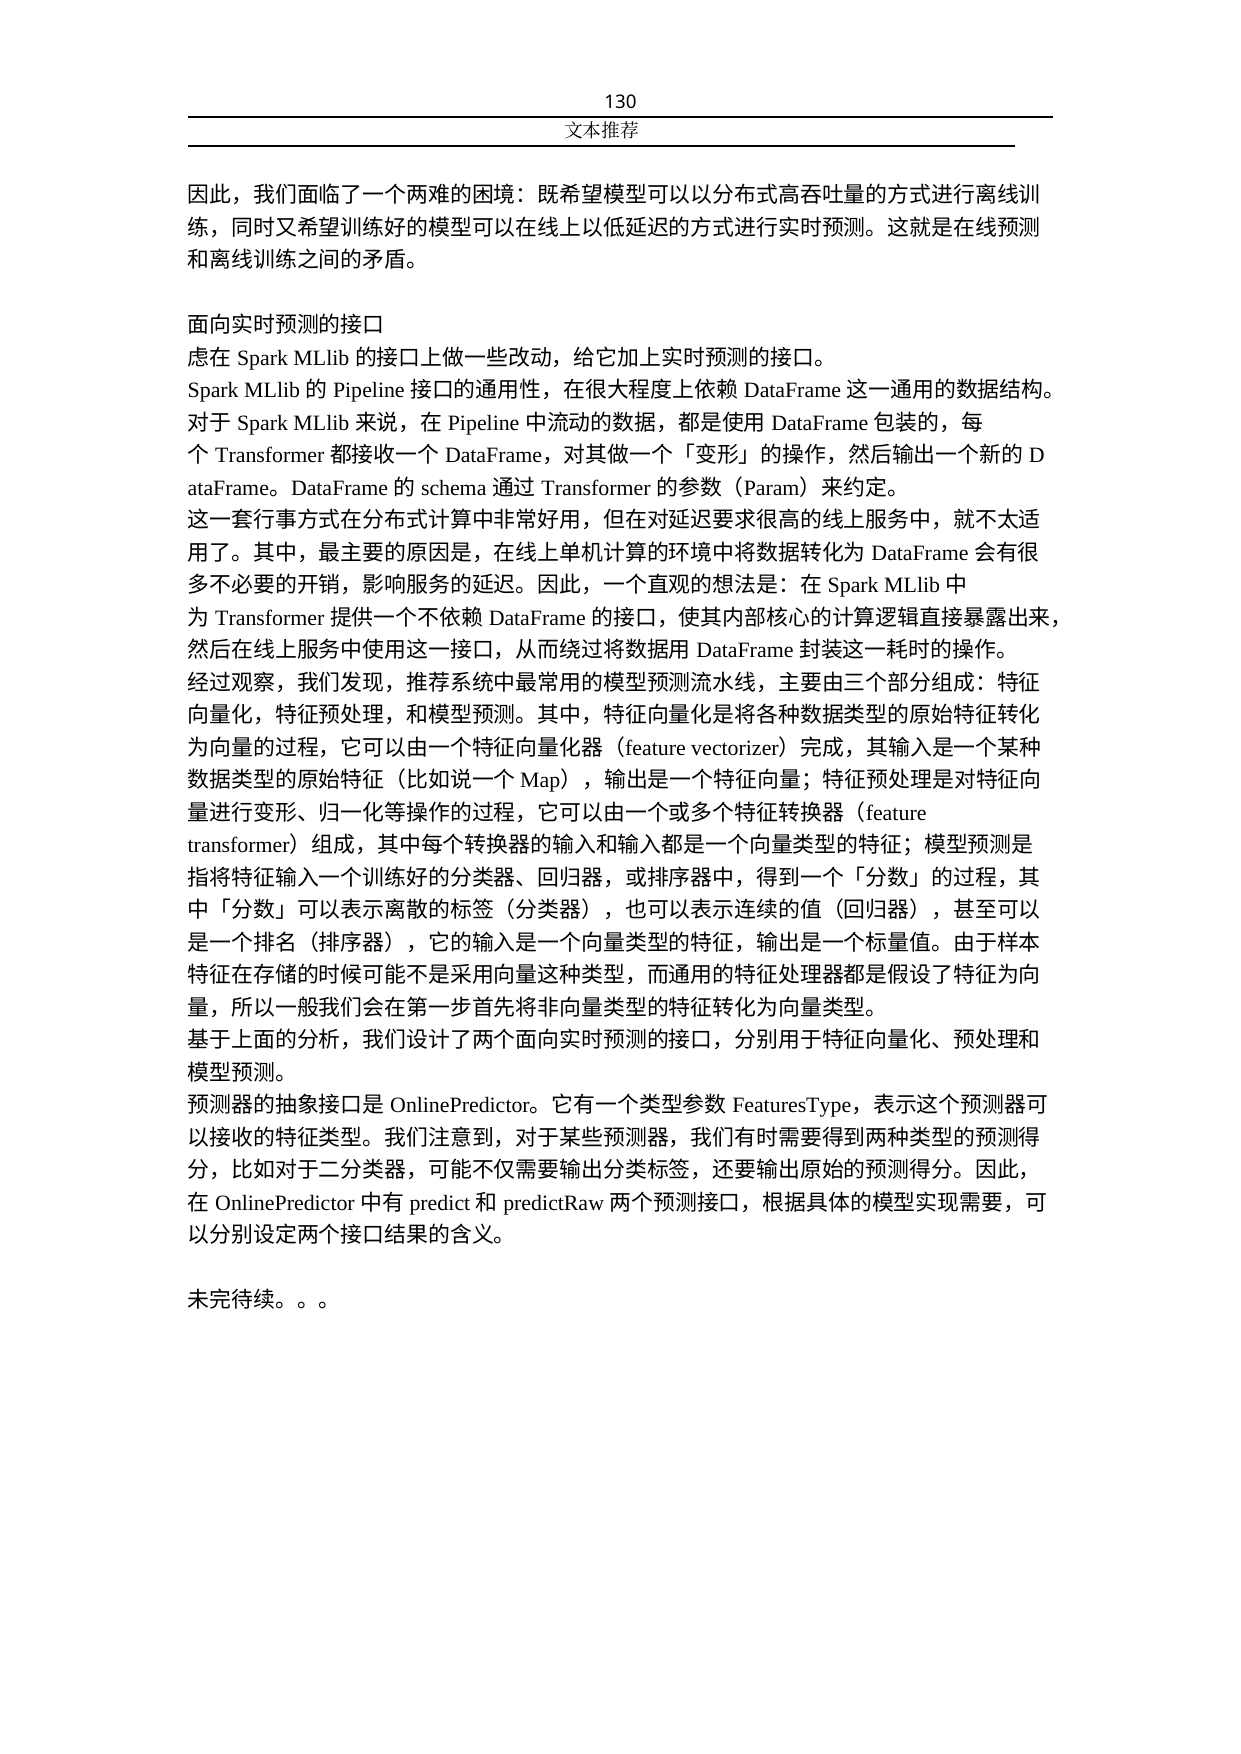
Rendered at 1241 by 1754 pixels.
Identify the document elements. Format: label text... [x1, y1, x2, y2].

text 因此，我们面临了一个两难的困境：既希望模型可以以分布式高吞吐量的方式进行离线训练，同时又希望训练好的模型可以在线上以低延迟的方式进行实时预测。这就是在线预测和离线训练之间的矛盾。 [187, 177, 1053, 274]
text 未完待续。。。 [187, 1282, 1053, 1314]
text 预测器的抽象接口是 OnlinePredictor。它有一个类型参数 FeaturesType，表示这个预测器可以接收的特征类型。我们注意到，对于某些预测器，我们有时需要得到两种类型的预测得分，比如对于二分类器，可能不仅需要输出分类标签，还要输出原始的预测得分。因此，在 OnlinePredictor 中有 predict 和 predictRaw 两个预测接口，根据具体的模型实现需要，可以分别设定两个接口结果的含义。 [187, 1087, 1053, 1249]
text 经过观察，我们发现，推荐系统中最常用的模型预测流水线，主要由三个部分组成：特征向量化，特征预处理，和模型预测。其中，特征向量化是将各种数据类型的原始特征转化为向量的过程，它可以由一个特征向量化器（feature vectorizer）完成，其输入是一个某种数据类型的原始特征（比如说一个Map），输出是一个特征向量；特征预处理是对特征向量进行变形、归一化等操作的过程，它可以由一个或多个特征转换器（feature transformer）组成，其中每个转换器的输入和输入都是一个向量类型的特征；模型预测是指将特征输入一个训练好的分类器、回归器，或排序器中，得到一个「分数」的过程，其中「分数」可以表示离散的标签（分类器），也可以表示连续的值（回归器），甚至可以是一个排名（排序器），它的输入是一个向量类型的特征，输出是一个标量值。由于样本特征在存储的时候可能不是采用向量这种类型，而通用的特征处理器都是假设了特征为向量，所以一般我们会在第一步首先将非向量类型的特征转化为向量类型。 [187, 664, 1053, 1022]
text 虑在 Spark MLlib 的接口上做一些改动，给它加上实时预测的接口。 [187, 339, 1053, 372]
text 面向实时预测的接口 [187, 307, 1053, 339]
text 这一套行事方式在分布式计算中非常好用，但在对延迟要求很高的线上服务中，就不太适用了。其中，最主要的原因是，在线上单机计算的环境中将数据转化为 DataFrame 会有很多不必要的开销，影响服务的延迟。因此，一个直观的想法是：在 Spark MLlib 中为 Transformer 提供一个不依赖 DataFrame 的接口，使其内部核心的计算逻辑直接暴露出来，然后在线上服务中使用这一接口，从而绕过将数据用 DataFrame 封装这一耗时的操作。 [187, 502, 1053, 664]
text Spark MLlib 的 Pipeline 接口的通用性，在很大程度上依赖 DataFrame 这一通用的数据结构。对于 Spark MLlib 来说，在 Pipeline 中流动的数据，都是使用 DataFrame 包装的，每个 Transformer 都接收一个 DataFrame，对其做一个「变形」的操作，然后输出一个新的 DataFrame。DataFrame 的 schema 通过 Transformer 的参数（Param）来约定。 [187, 372, 1053, 502]
text 基于上面的分析，我们设计了两个面向实时预测的接口，分别用于特征向量化、预处理和模型预测。 [187, 1022, 1053, 1087]
